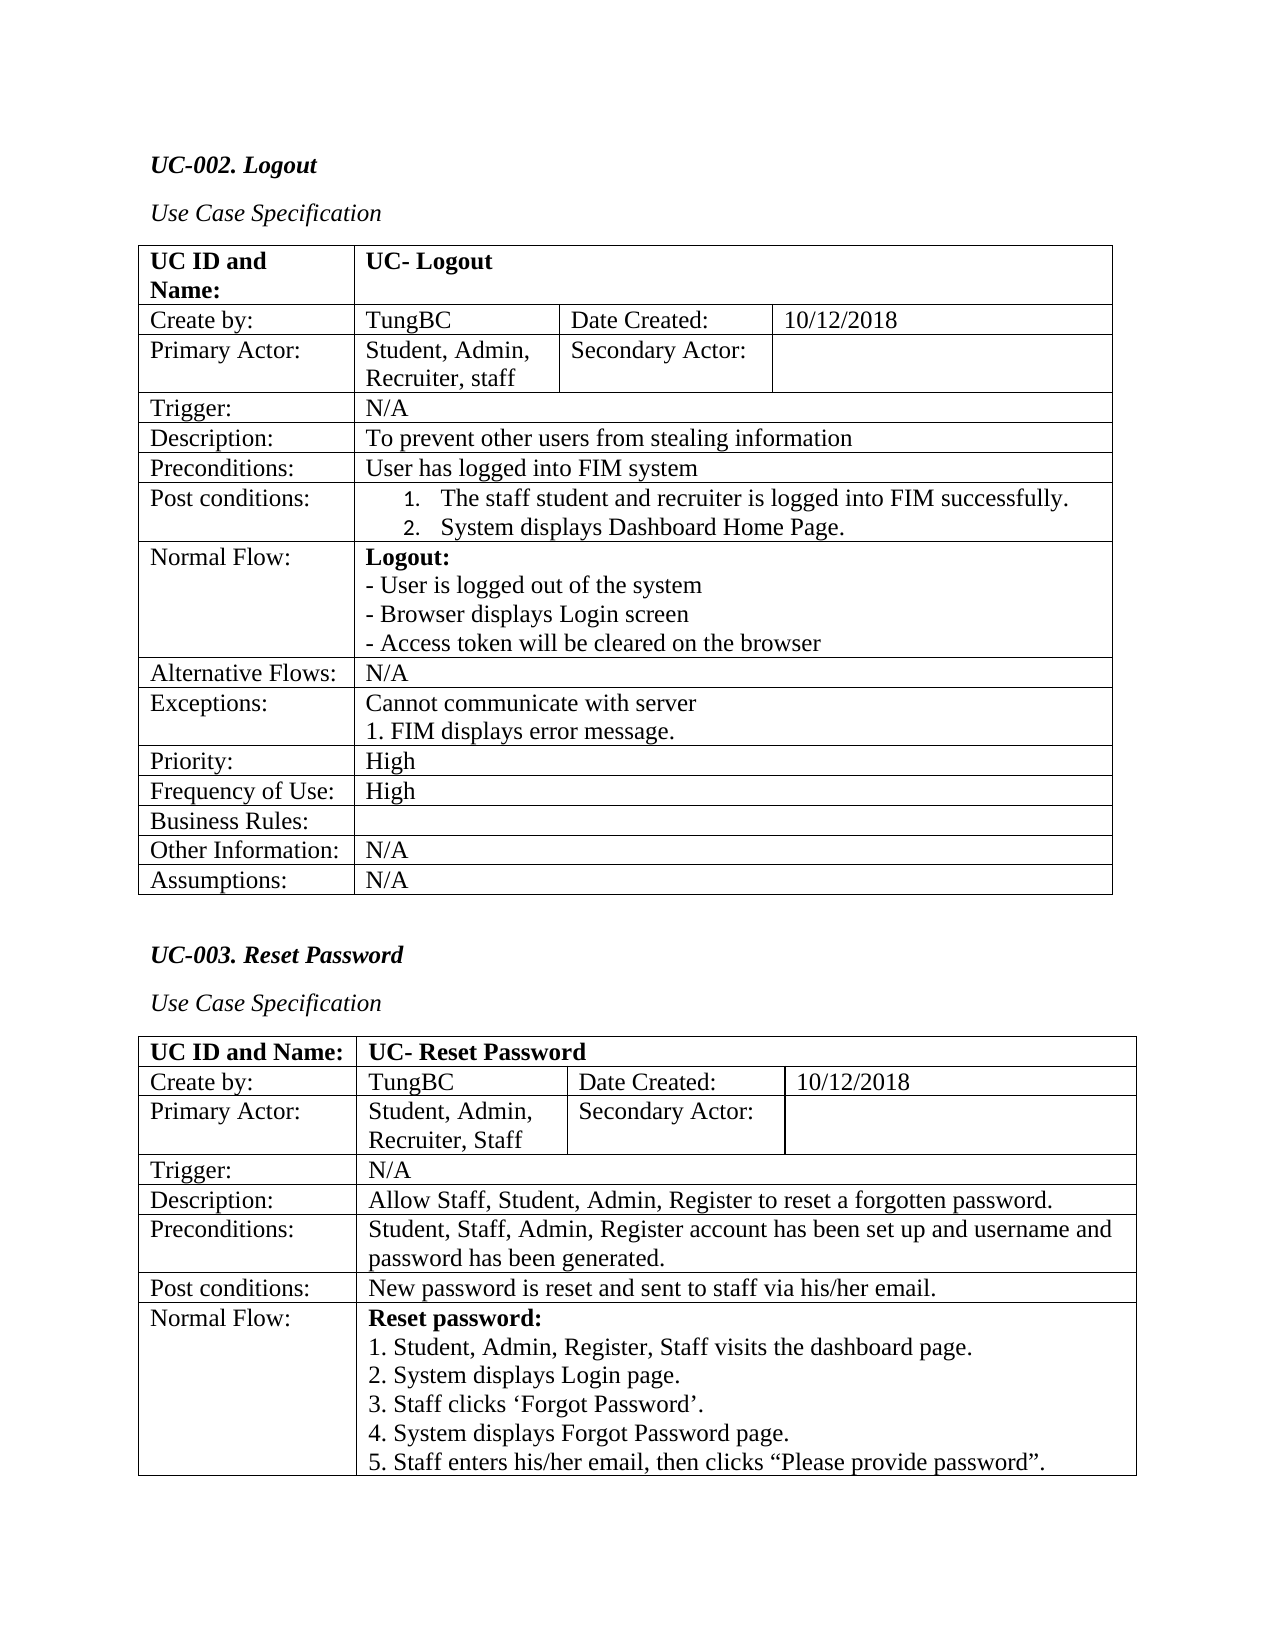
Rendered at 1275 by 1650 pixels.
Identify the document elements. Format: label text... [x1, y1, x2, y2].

table_header UC- Reset Password [357, 1037, 1136, 1066]
table_cell Student, Admin, Recruiter, staff [355, 335, 559, 392]
table_cell N/A [355, 836, 1112, 864]
table_cell Preconditions: [139, 453, 354, 482]
table_cell Description: [139, 423, 354, 452]
table_cell New password is reset and sent to staff via his/her email. [357, 1273, 1136, 1302]
table_cell Primary Actor: [139, 1096, 356, 1154]
table_cell Business Rules: [139, 806, 354, 834]
table_cell TungBC [357, 1067, 567, 1095]
table_cell Student, Admin, Recruiter, Staff [357, 1096, 567, 1154]
table_cell 10/12/2018 [773, 305, 1112, 334]
table_cell Create by: [139, 1067, 356, 1095]
table_header UC- Logout [355, 246, 1112, 304]
table_cell Trigger: [139, 393, 354, 422]
text UC-002. Logout [150, 150, 1125, 179]
table_cell 10/12/2018 [786, 1067, 1136, 1095]
table_cell Description: [139, 1185, 356, 1213]
table_cell Logout: - User is logged out of the system - Browser displays Login screen - Access token will be cleared on the browser [355, 542, 1112, 657]
table_cell Other Information: [139, 836, 354, 864]
table_cell N/A [355, 865, 1112, 894]
table_cell Date Created: [560, 305, 772, 334]
table_cell TungBC [355, 305, 559, 334]
table_cell Allow Staff, Student, Admin, Register to reset a forgotten password. [357, 1185, 1136, 1213]
table_cell Create by: [139, 305, 354, 334]
table_cell Priority: [139, 746, 354, 775]
table_cell The staff student and recruiter is logged into FIM successfully. System displays Dashboard Home Page. [355, 483, 1112, 541]
table_cell [773, 335, 1112, 392]
table_cell Alternative Flows: [139, 658, 354, 687]
table_header UC ID and Name: [139, 1037, 356, 1066]
table_cell Exceptions: [139, 688, 354, 745]
table_cell N/A [355, 658, 1112, 687]
table_cell Primary Actor: [139, 335, 354, 392]
table_cell Post conditions: [139, 1273, 356, 1302]
table_cell Normal Flow: [139, 1303, 356, 1475]
table_cell Assumptions: [139, 865, 354, 894]
table_cell To prevent other users from stealing information [355, 423, 1112, 452]
text Use Case Specification [150, 988, 1125, 1017]
table_cell High [355, 746, 1112, 775]
table_cell Date Created: [568, 1067, 784, 1095]
table_cell [786, 1096, 1136, 1154]
table_cell User has logged into FIM system [355, 453, 1112, 482]
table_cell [357, 1303, 1136, 1475]
table_cell N/A [355, 393, 1112, 422]
table_cell Frequency of Use: [139, 776, 354, 805]
table_cell Secondary Actor: [560, 335, 772, 392]
table_cell N/A [357, 1155, 1136, 1184]
table_cell Preconditions: [139, 1215, 356, 1272]
table_cell Cannot communicate with server 1. FIM displays error message. [355, 688, 1112, 745]
text UC-003. Reset Password [150, 940, 1125, 969]
table_cell [355, 806, 1112, 834]
table_cell Normal Flow: [139, 542, 354, 657]
table_cell Post conditions: [139, 483, 354, 541]
table_cell High [355, 776, 1112, 805]
text Use Case Specification [150, 198, 1125, 226]
table_cell Student, Staff, Admin, Register account has been set up and username and password has been generated. [357, 1215, 1136, 1272]
table_cell Secondary Actor: [568, 1096, 784, 1154]
table_cell Trigger: [139, 1155, 356, 1184]
table_header UC ID and Name: [139, 246, 354, 304]
